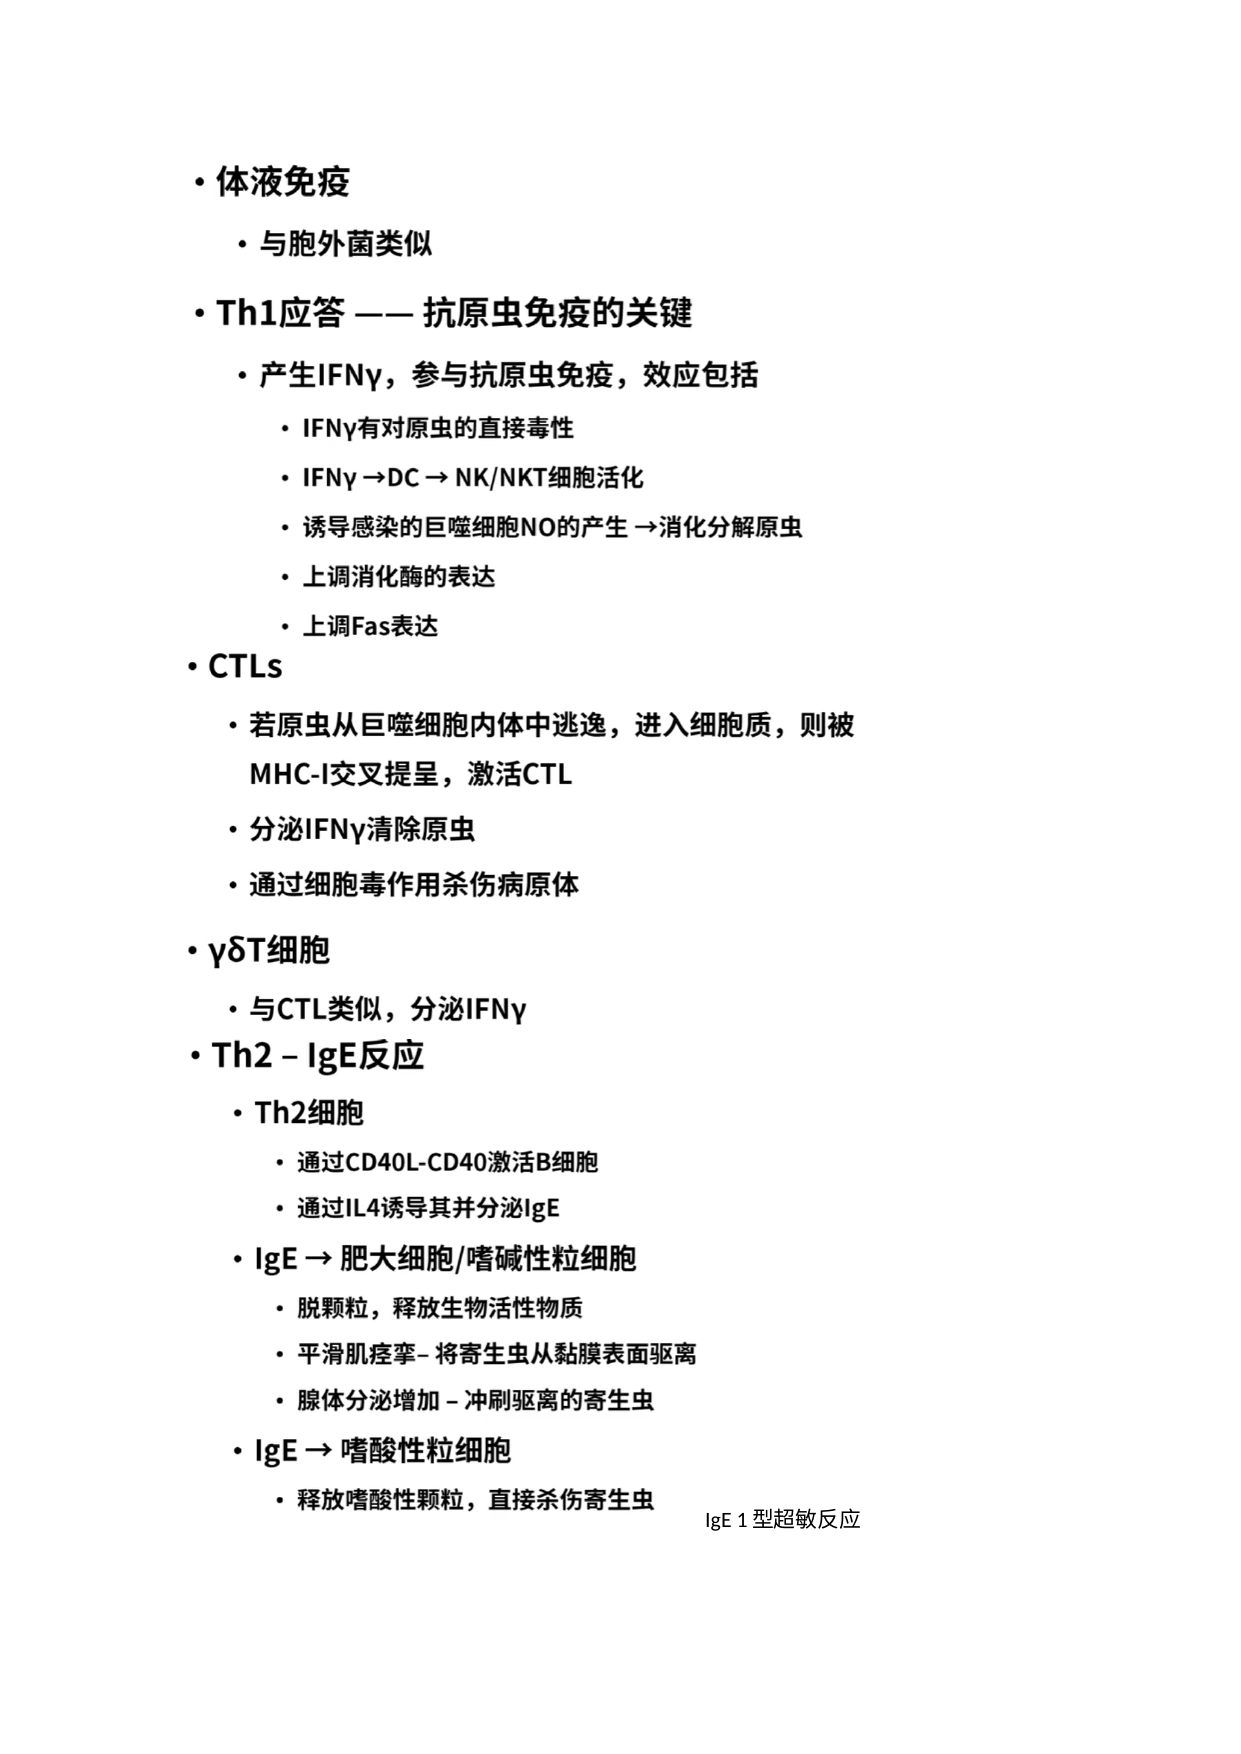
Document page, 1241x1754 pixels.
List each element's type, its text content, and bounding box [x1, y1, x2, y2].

picture [187, 162, 811, 646]
picture [187, 649, 858, 1026]
picture [187, 1039, 705, 1528]
